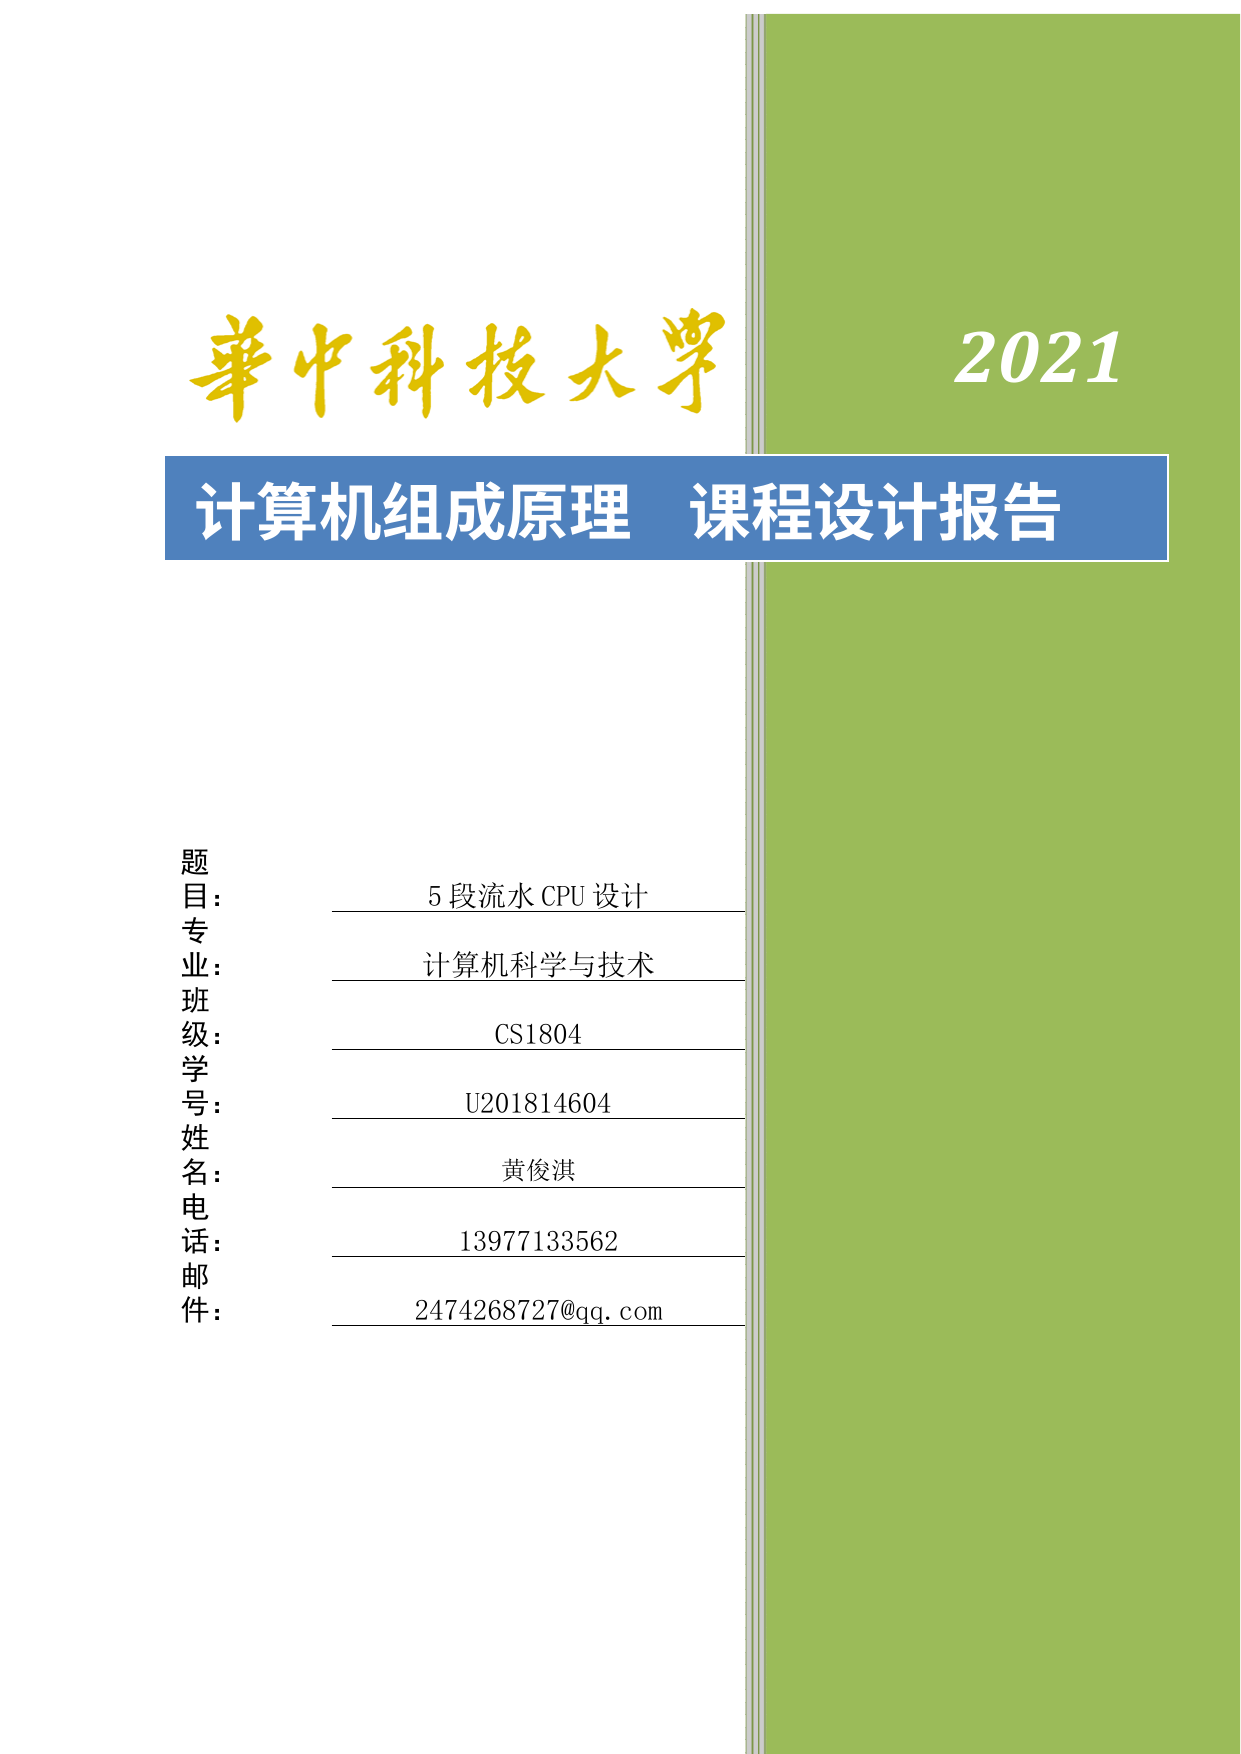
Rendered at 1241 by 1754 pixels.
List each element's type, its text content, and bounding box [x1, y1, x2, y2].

table_cell 邮 件： [169, 1256, 332, 1325]
table_cell 专 业： [169, 911, 332, 980]
table_cell 学 号： [169, 1049, 332, 1118]
table_cell [332, 1119, 745, 1187]
table_cell U201814604 [332, 1050, 745, 1118]
table_cell 计算机科学与技术 [332, 912, 745, 980]
table_header 5段流水CPU设计 [332, 843, 745, 911]
table_cell 班 级： [169, 980, 332, 1049]
picture [745, 562, 767, 1754]
table_cell 姓 名： [169, 1118, 332, 1187]
table_cell 2474268727@qq.com [332, 1257, 745, 1325]
table_cell CS1804 [332, 981, 745, 1049]
table_cell 13977133562 [332, 1188, 745, 1256]
table_header 题 目： [169, 843, 332, 911]
table_cell 电 话： [169, 1187, 332, 1256]
picture [187, 14, 767, 454]
